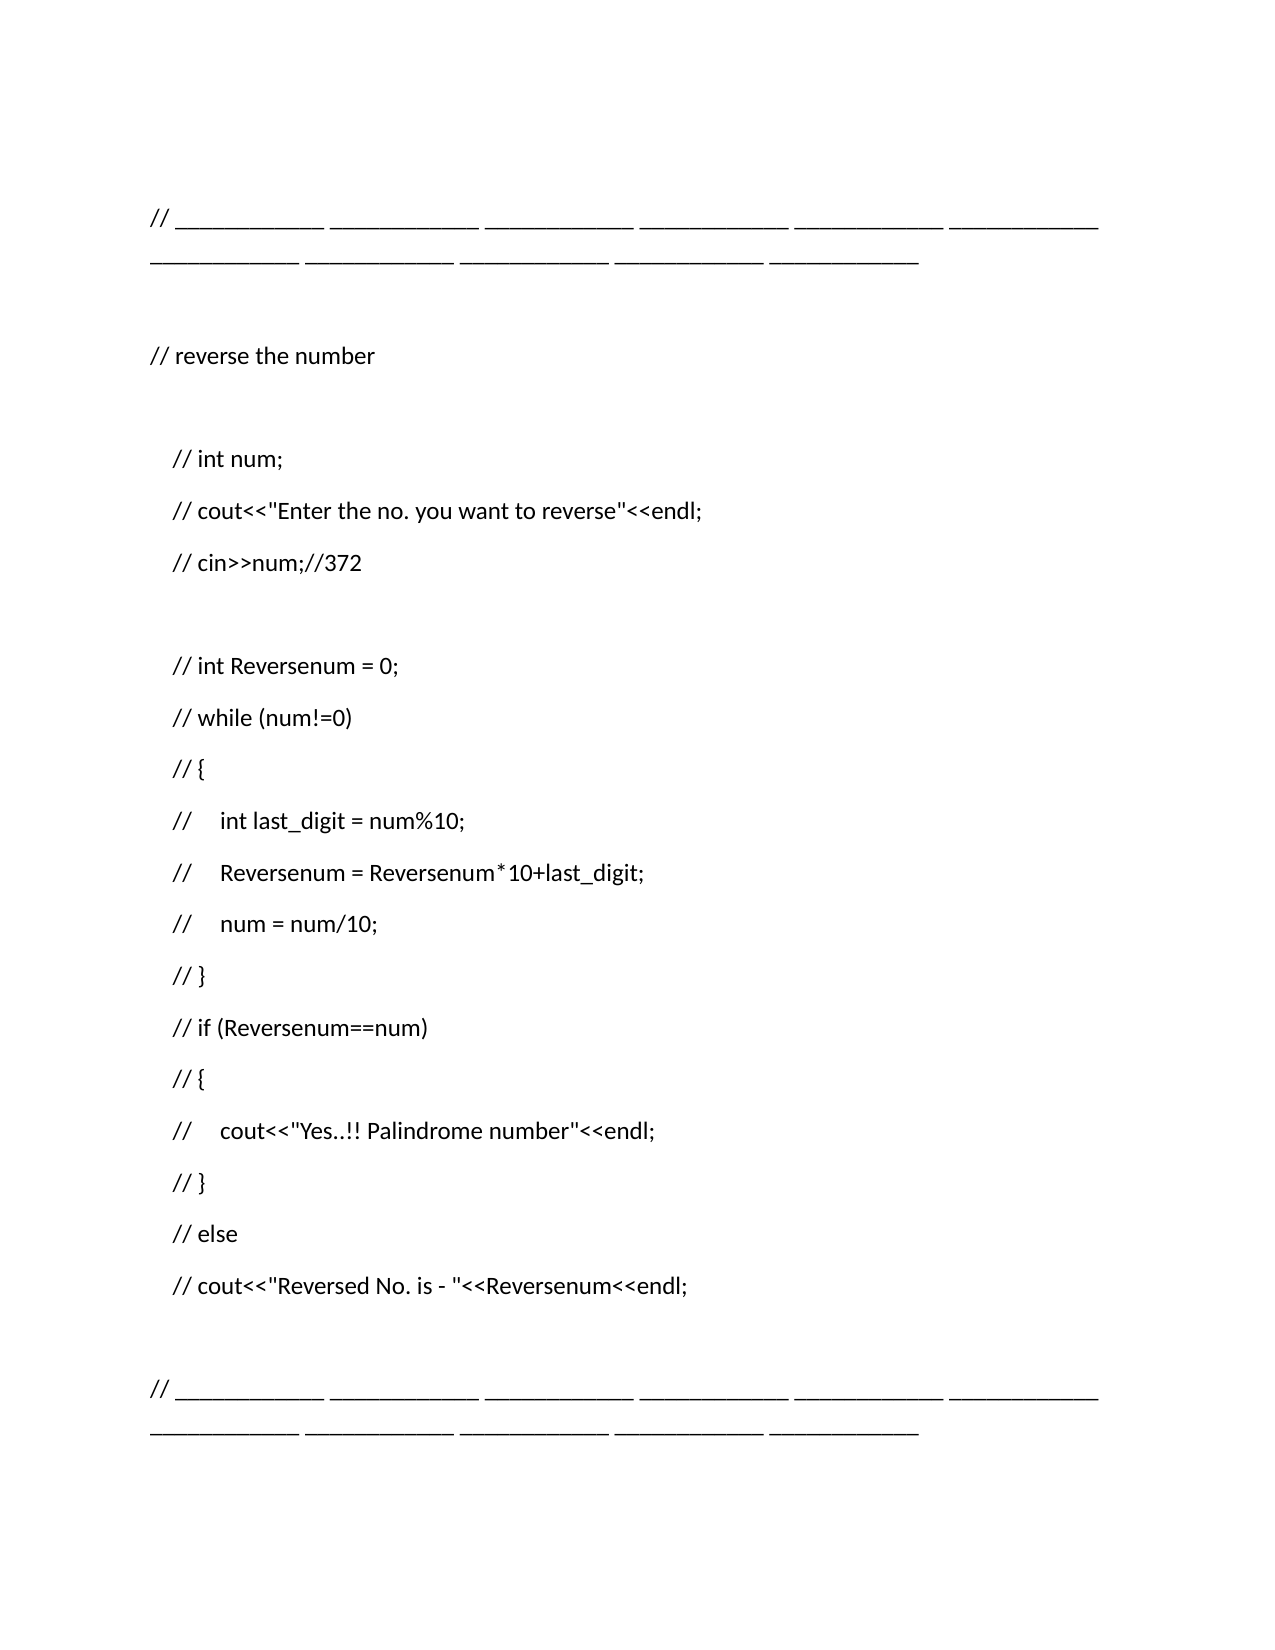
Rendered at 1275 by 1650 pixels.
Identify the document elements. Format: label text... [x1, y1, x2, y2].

text // int num; [150, 443, 1125, 474]
text // cout<<"Reversed No. is - "<<Reversenum<<endl; [150, 1270, 1125, 1301]
text // if (Reversenum==num) [150, 1012, 1125, 1042]
text // int last_digit = num%10; [150, 805, 1125, 836]
text // ____________ ____________ ____________ ____________ ____________ ____________ ____________ ____________ ____________ ____________ ____________ [150, 1373, 1125, 1439]
text // cout<<"Yes..!! Palindrome number"<<endl; [150, 1115, 1125, 1146]
text // cout<<"Enter the no. you want to reverse"<<endl; [150, 495, 1125, 526]
text // } [150, 1167, 1125, 1197]
text // else [150, 1218, 1125, 1249]
text // { [150, 753, 1125, 784]
text // Reversenum = Reversenum*10+last_digit; [150, 857, 1125, 887]
text // while (num!=0) [150, 702, 1125, 732]
text // int Reversenum = 0; [150, 650, 1125, 681]
text // cin>>num;//372 [150, 547, 1125, 577]
text // } [150, 960, 1125, 991]
text // reverse the number [150, 340, 1125, 371]
text // { [150, 1063, 1125, 1094]
text // ____________ ____________ ____________ ____________ ____________ ____________ ____________ ____________ ____________ ____________ ____________ [150, 202, 1125, 267]
text // num = num/10; [150, 908, 1125, 939]
